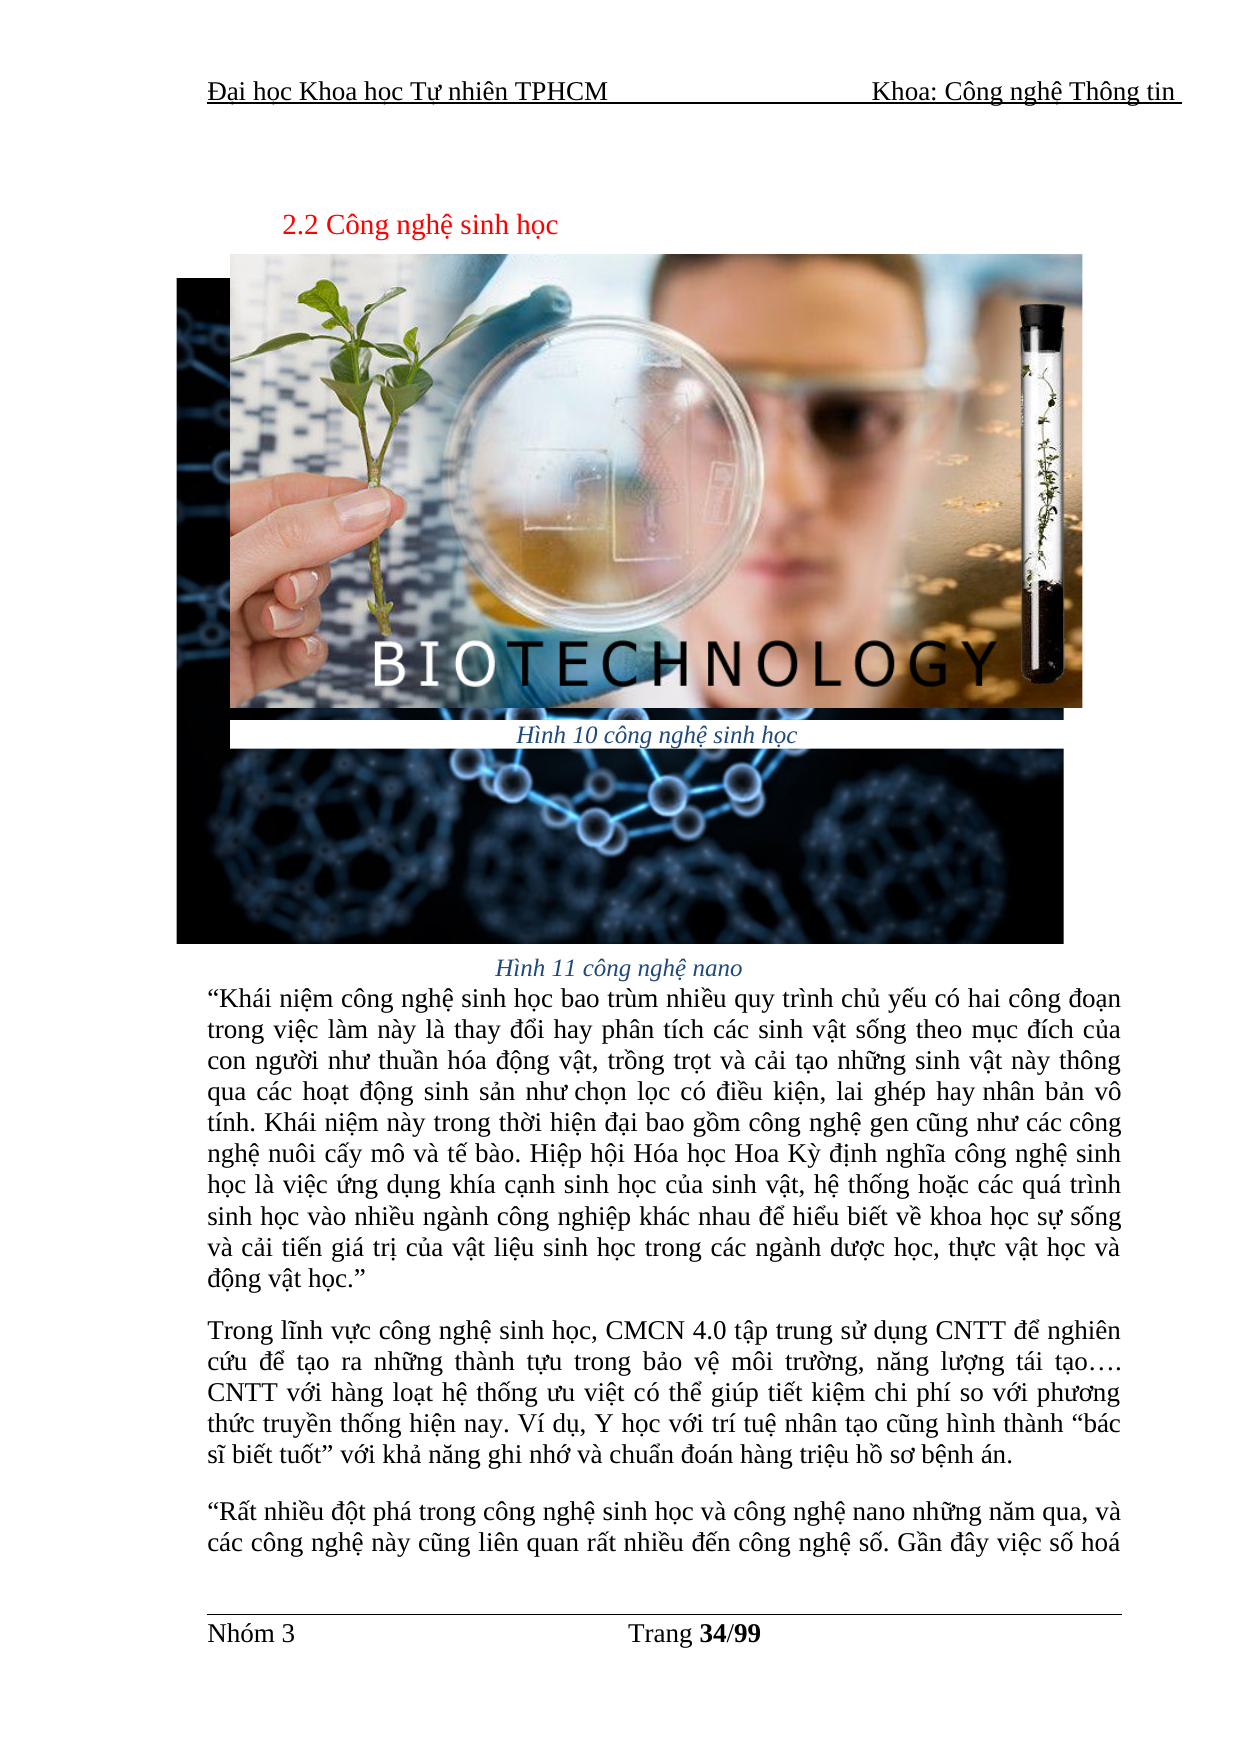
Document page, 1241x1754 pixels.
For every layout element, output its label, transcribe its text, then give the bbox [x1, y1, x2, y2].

subtitle 2.2 Công nghệ sinh học [282, 207, 1122, 241]
picture [176, 254, 1083, 944]
text Trong lĩnh vực công nghệ sinh học, CMCN 4.0 tập trung sử dụng CNTT để nghiên cứu để tạo ra những thành tựu trong bảo vệ môi trường, năng lượng tái tạo…. CNTT với hàng loạt hệ thống ưu việt có thể giúp tiết kiệm chi phí so với phương thức truyền thống hiện nay. Ví dụ, Y học với trí tuệ nhân tạo cũng hình thành “bác sĩ biết tuốt” với khả năng ghi nhớ và chuẩn đoán hàng triệu hồ sơ bệnh án. [207, 1314, 1122, 1470]
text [207, 1495, 1122, 1557]
